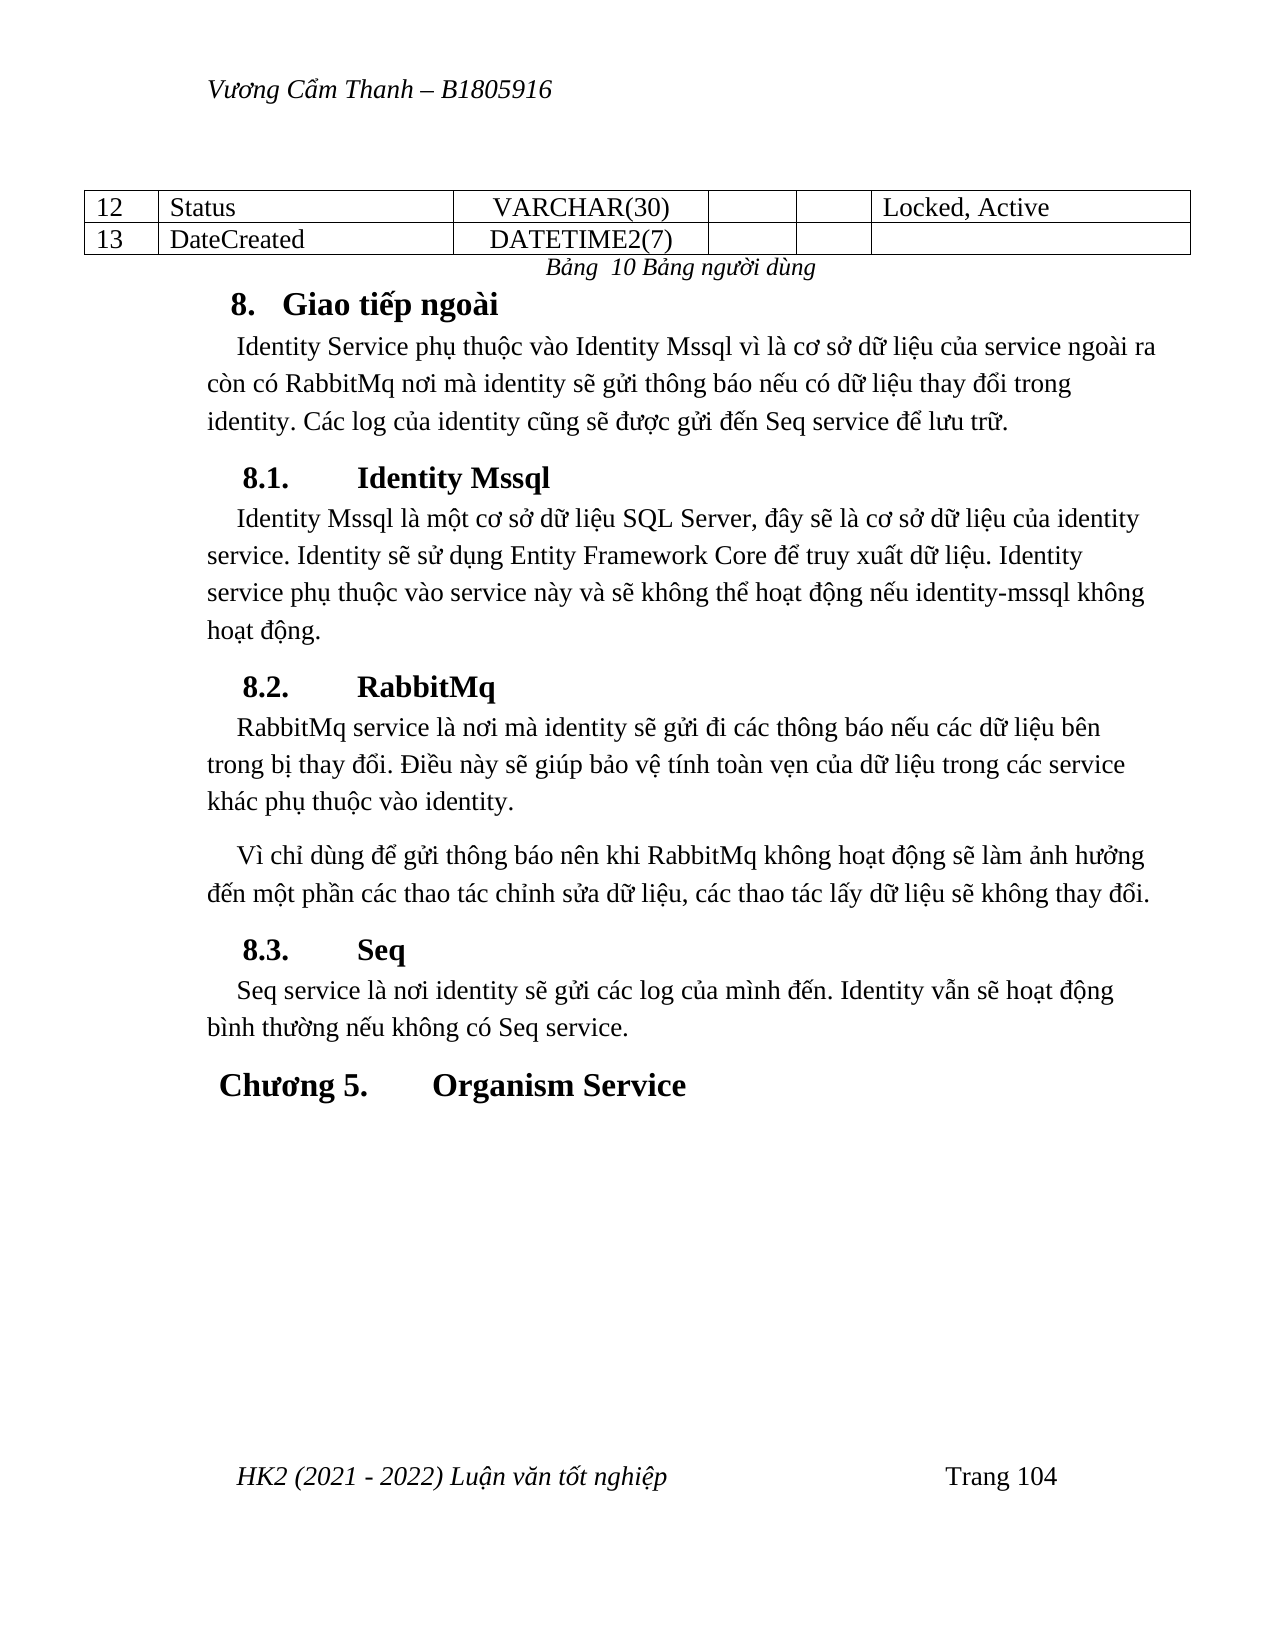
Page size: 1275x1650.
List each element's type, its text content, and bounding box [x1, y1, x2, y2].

table_cell DateCreated [159, 223, 453, 254]
table_cell Status [159, 191, 453, 222]
text Identity Mssql là một cơ sở dữ liệu SQL Server, đây sẽ là cơ sở dữ liệu của identity service. Identity sẽ sử dụng Entity Framework Core để truy xuất dữ liệu. Identity service phụ thuộc vào service này và sẽ không thể hoạt động nếu identity-mssql không hoạt động. [207, 502, 1157, 645]
text Seq service là nơi identity sẽ gửi các log của mình đến. Identity vẫn sẽ hoạt động bình thường nếu không có Seq service. [207, 974, 1157, 1042]
text Identity Service phụ thuộc vào Identity Mssql vì là cơ sở dữ liệu của service ngoài ra còn có RabbitMq nơi mà identity sẽ gửi thông báo nếu có dữ liệu thay đổi trong identity. Các log của identity cũng sẽ được gửi đến Seq service để lưu trữ. [207, 330, 1157, 436]
subtitle Giao tiếp ngoài [230, 284, 1157, 323]
subtitle Identity Mssql [236, 459, 1157, 495]
table_cell 13 [85, 223, 158, 254]
subtitle Seq [236, 931, 1157, 967]
table_cell [797, 191, 871, 222]
subtitle RabbitMq [236, 668, 1157, 704]
table_cell [797, 223, 871, 254]
table_cell [709, 223, 796, 254]
text Vì chỉ dùng để gửi thông báo nên khi RabbitMq không hoạt động sẽ làm ảnh hưởng đến một phần các thao tác chỉnh sửa dữ liệu, các thao tác lấy dữ liệu sẽ không thay đổi. [207, 839, 1157, 908]
subtitle Organism Service [218, 1065, 1157, 1103]
table_cell 12 [85, 191, 158, 222]
table_cell [709, 191, 796, 222]
text Bảng 10 Bảng người dùng [207, 255, 1157, 280]
table_cell DATETIME2(7) [454, 223, 708, 254]
table_cell Locked, Active [872, 191, 1190, 222]
text RabbitMq service là nơi mà identity sẽ gửi đi các thông báo nếu các dữ liệu bên trong bị thay đổi. Điều này sẽ giúp bảo vệ tính toàn vẹn của dữ liệu trong các service khác phụ thuộc vào identity. [207, 711, 1157, 817]
table_cell VARCHAR(30) [454, 191, 708, 222]
table_cell [872, 223, 1190, 254]
